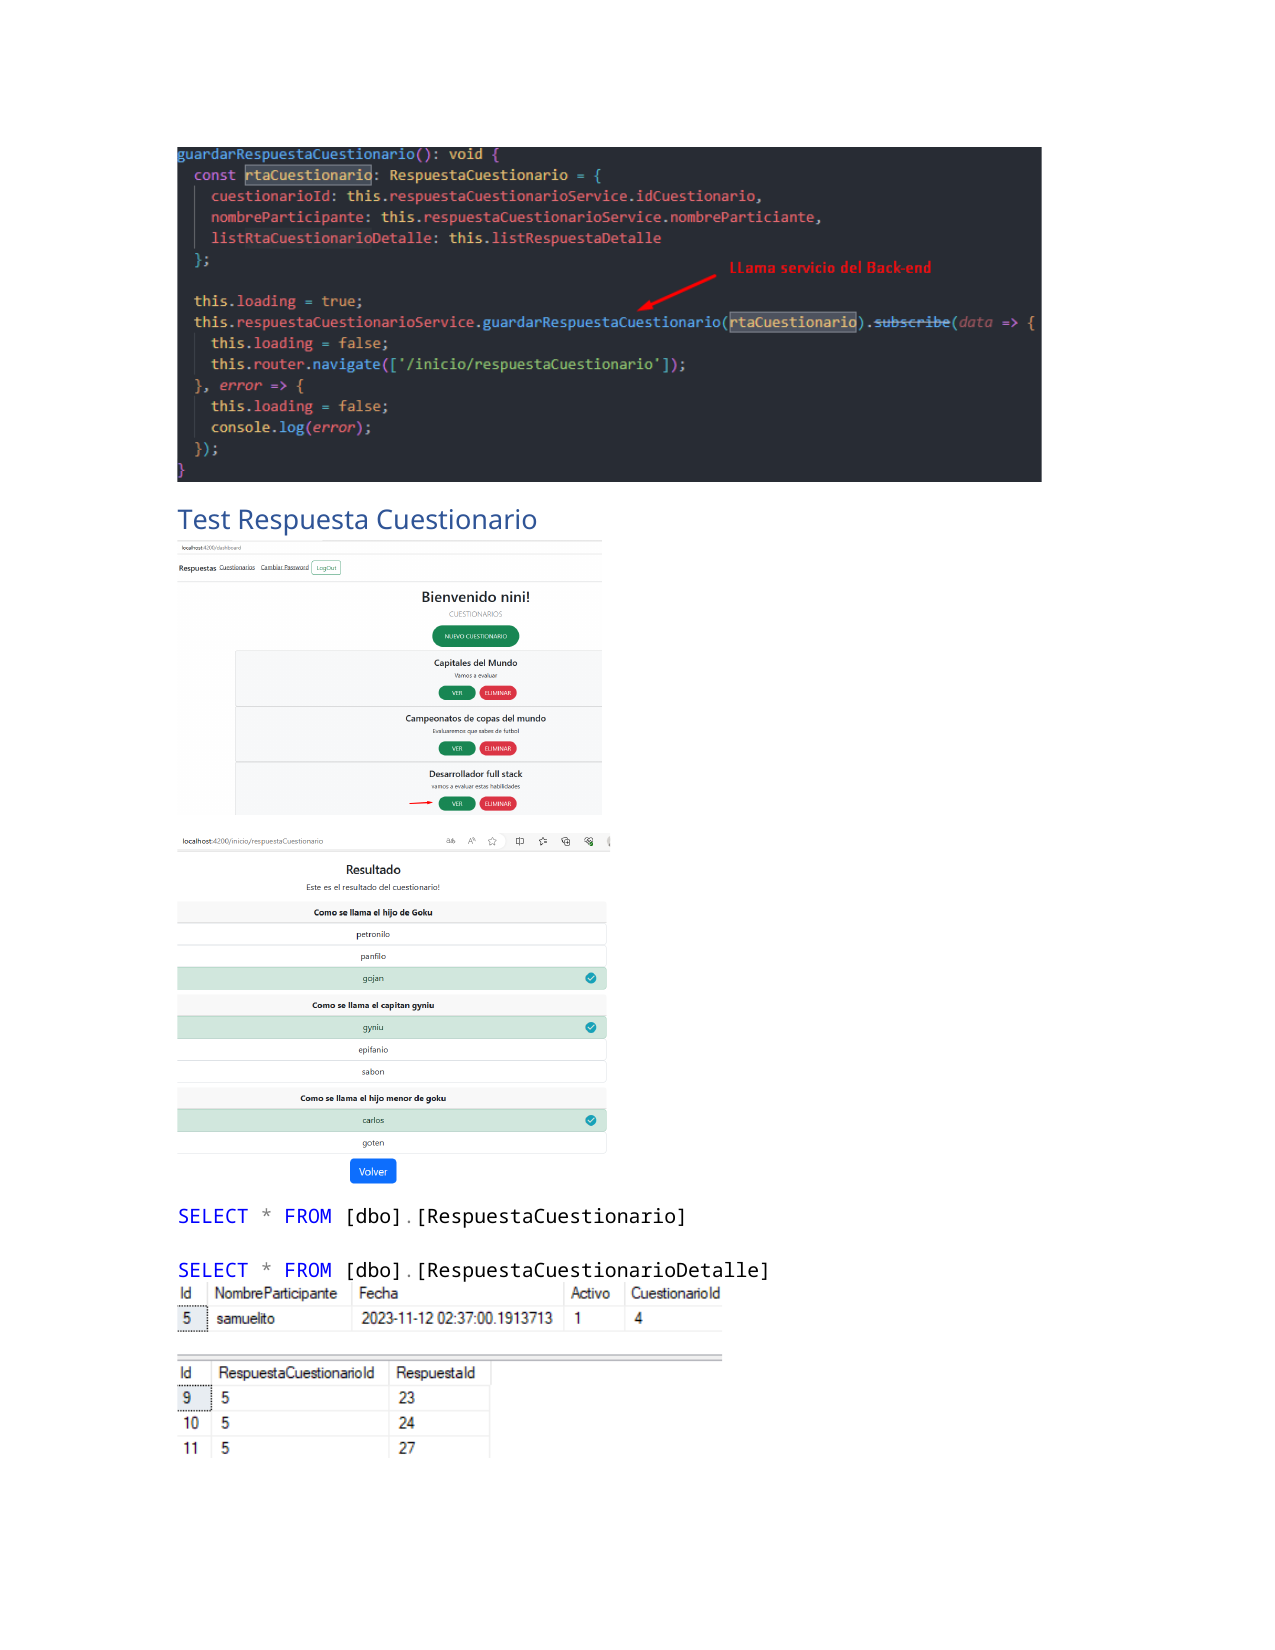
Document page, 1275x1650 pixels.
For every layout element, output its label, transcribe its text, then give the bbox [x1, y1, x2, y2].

text SELECT * FROM [dbo].[RespuestaCuestionario] [177, 1202, 1098, 1229]
picture [177, 1282, 723, 1458]
subtitle Test Respuesta Cuestionario [177, 501, 1098, 538]
text SELECT * FROM [dbo].[RespuestaCuestionarioDetalle] [177, 1256, 1098, 1283]
picture [177, 833, 611, 1184]
picture [177, 540, 602, 815]
picture [177, 147, 1042, 482]
